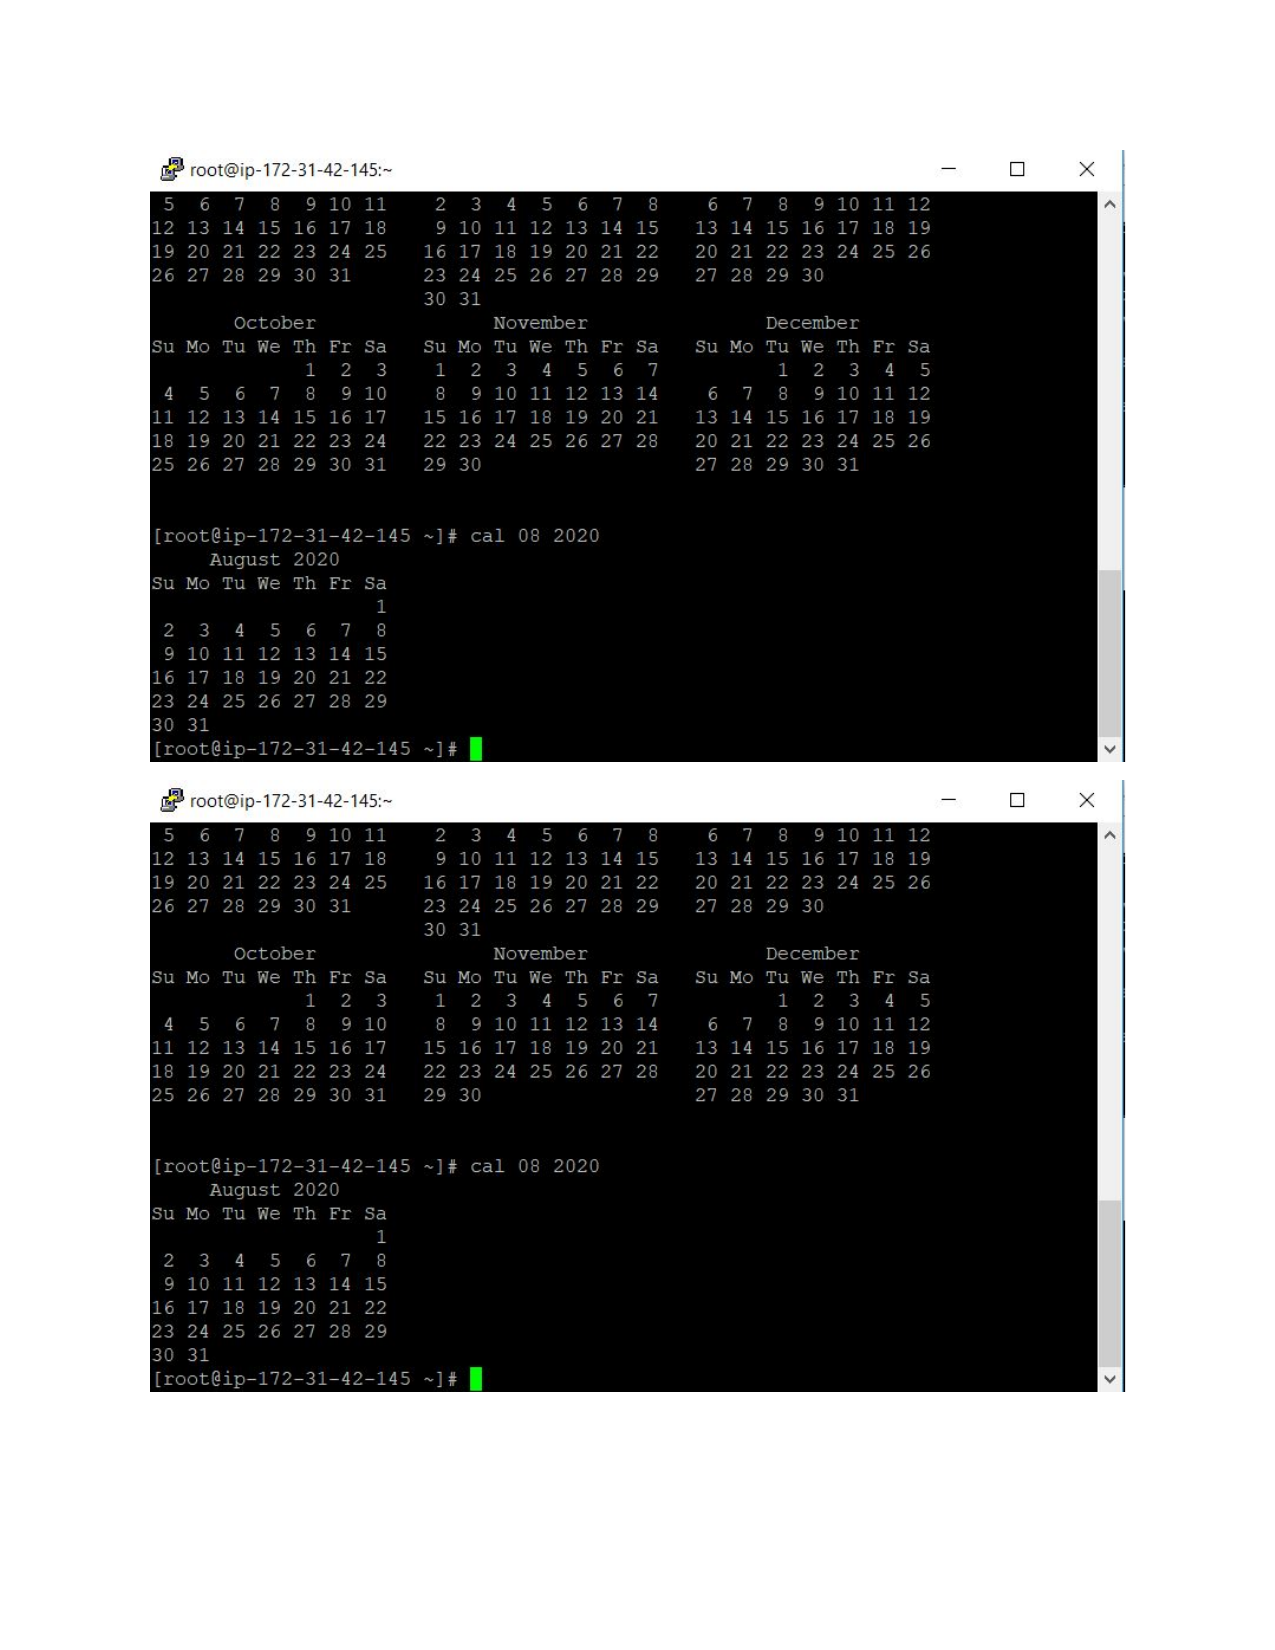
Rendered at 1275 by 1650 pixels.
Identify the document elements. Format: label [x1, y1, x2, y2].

picture [150, 150, 1125, 762]
picture [150, 780, 1125, 1392]
